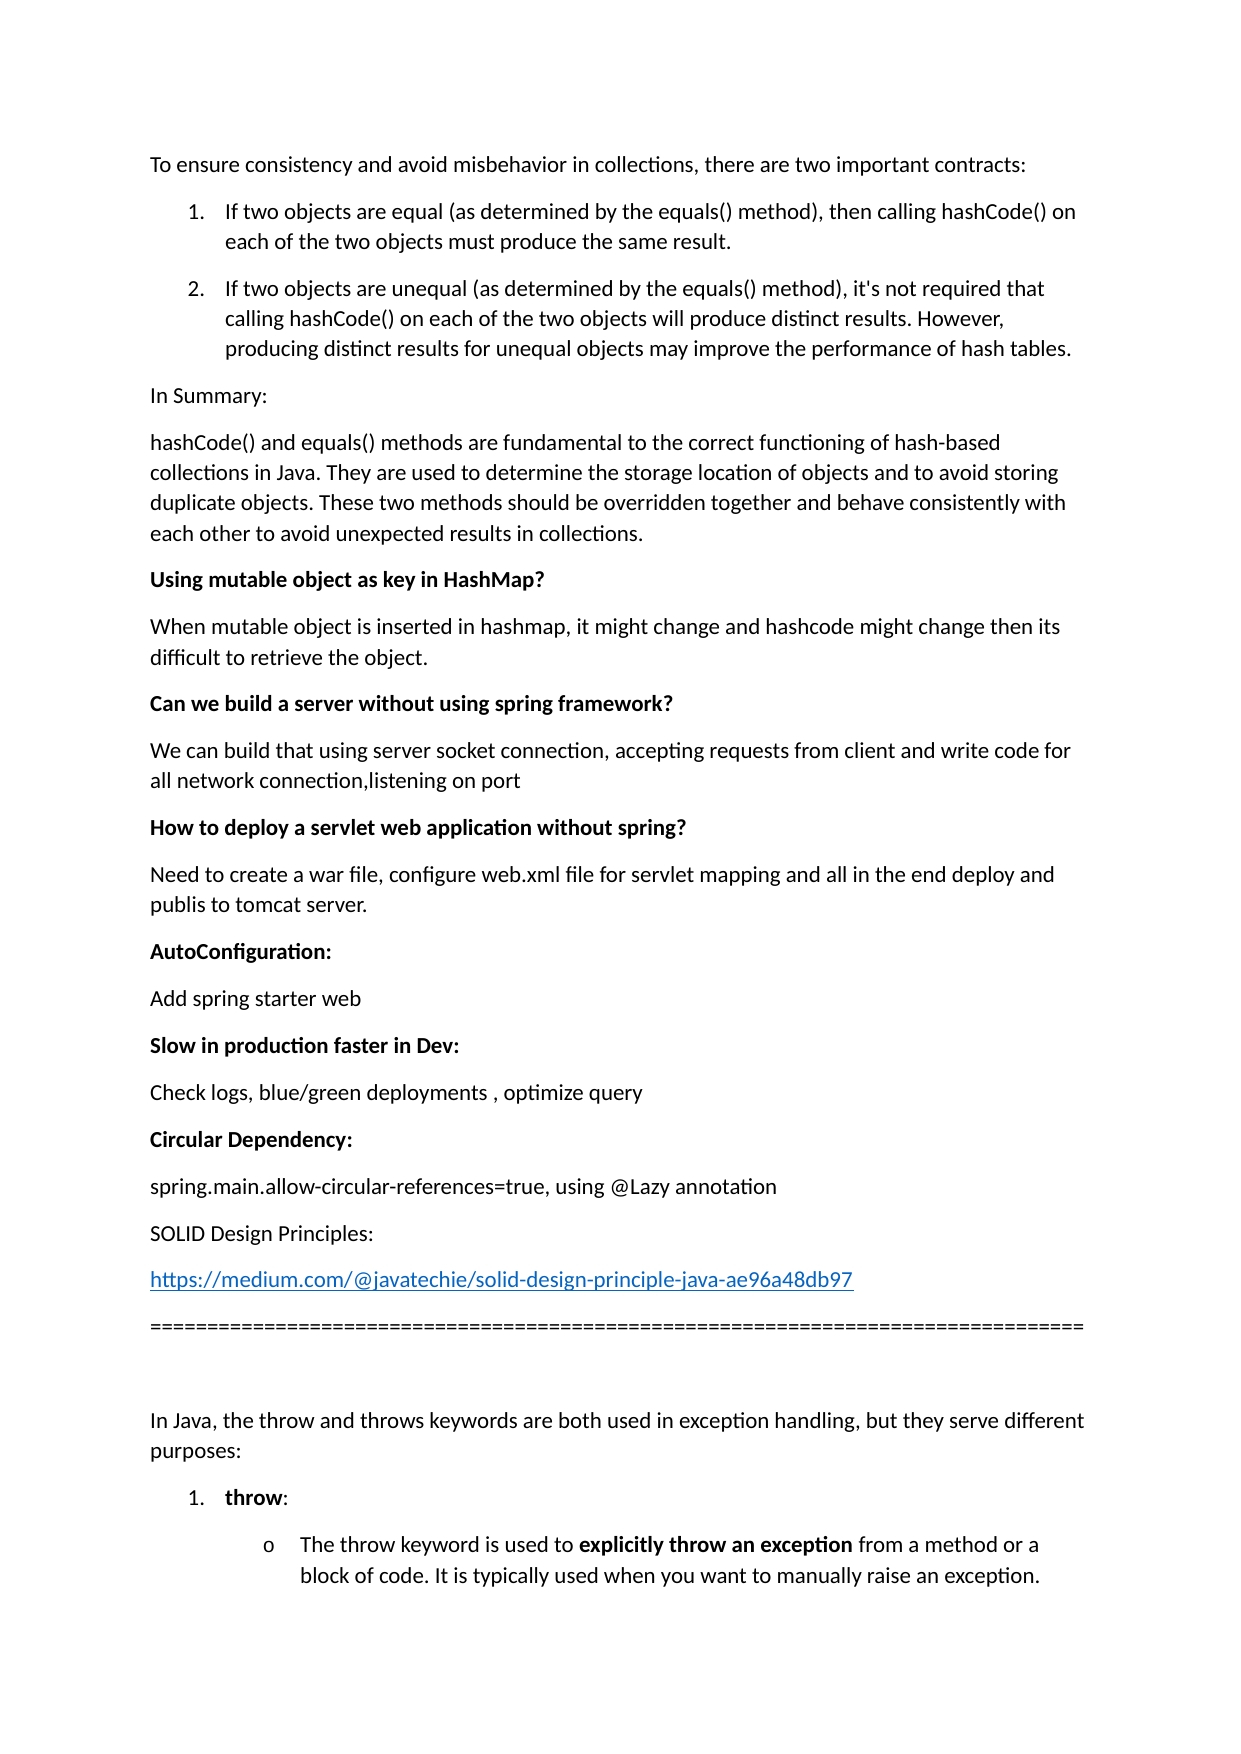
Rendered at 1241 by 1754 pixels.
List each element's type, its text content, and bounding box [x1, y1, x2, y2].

text Circular Dependency: [150, 1125, 1090, 1153]
text Check logs, blue/green deployments , optimize query [150, 1078, 1090, 1106]
text In Summary: [150, 381, 1090, 409]
text Can we build a server without using spring framework? [150, 689, 1090, 718]
list throw: [187, 1483, 1090, 1511]
text How to deploy a servlet web application without spring? [150, 813, 1090, 842]
text AutoConfiguration: [150, 937, 1090, 966]
text Using mutable object as key in HashMap? [150, 566, 1090, 594]
text ================================================================================== [150, 1312, 1090, 1341]
text When mutable object is inserted in hashmap, it might change and hashcode might change then its difficult to retrieve the object. [150, 612, 1090, 671]
text https://medium.com/@javatechie/solid-design-principle-java-ae96a48db97 [150, 1266, 1090, 1294]
text In Java, the throw and throws keywords are both used in exception handling, but they serve different purposes: [150, 1406, 1090, 1464]
text Add spring starter web [150, 984, 1090, 1012]
list The throw keyword is used to explicitly throw an exception from a method or a block of code. It is typically used when you want to manually raise an exception. [262, 1530, 1090, 1589]
list If two objects are equal (as determined by the equals() method), then calling hashCode() on each of the two objects must produce the same result. [187, 197, 1090, 255]
text hashCode() and equals() methods are fundamental to the correct functioning of hash-based collections in Java. They are used to determine the storage location of objects and to avoid storing duplicate objects. These two methods should be overridden together and behave consistently with each other to avoid unexpected results in collections. [150, 428, 1090, 547]
text Slow in production faster in Dev: [150, 1031, 1090, 1059]
text SOLID Design Principles: [150, 1219, 1090, 1247]
text spring.main.allow-circular-references=true, using @Lazy annotation [150, 1172, 1090, 1200]
list If two objects are unequal (as determined by the equals() method), it's not required that calling hashCode() on each of the two objects will produce distinct results. However, producing distinct results for unequal objects may improve the performance of hash tables. [187, 274, 1090, 362]
text We can build that using server socket connection, accepting requests from client and write code for all network connection,listening on port [150, 736, 1090, 795]
text Need to create a war file, configure web.xml file for servlet mapping and all in the end deploy and publis to tomcat server. [150, 860, 1090, 919]
text To ensure consistency and avoid misbehavior in collections, there are two important contracts: [150, 150, 1090, 178]
